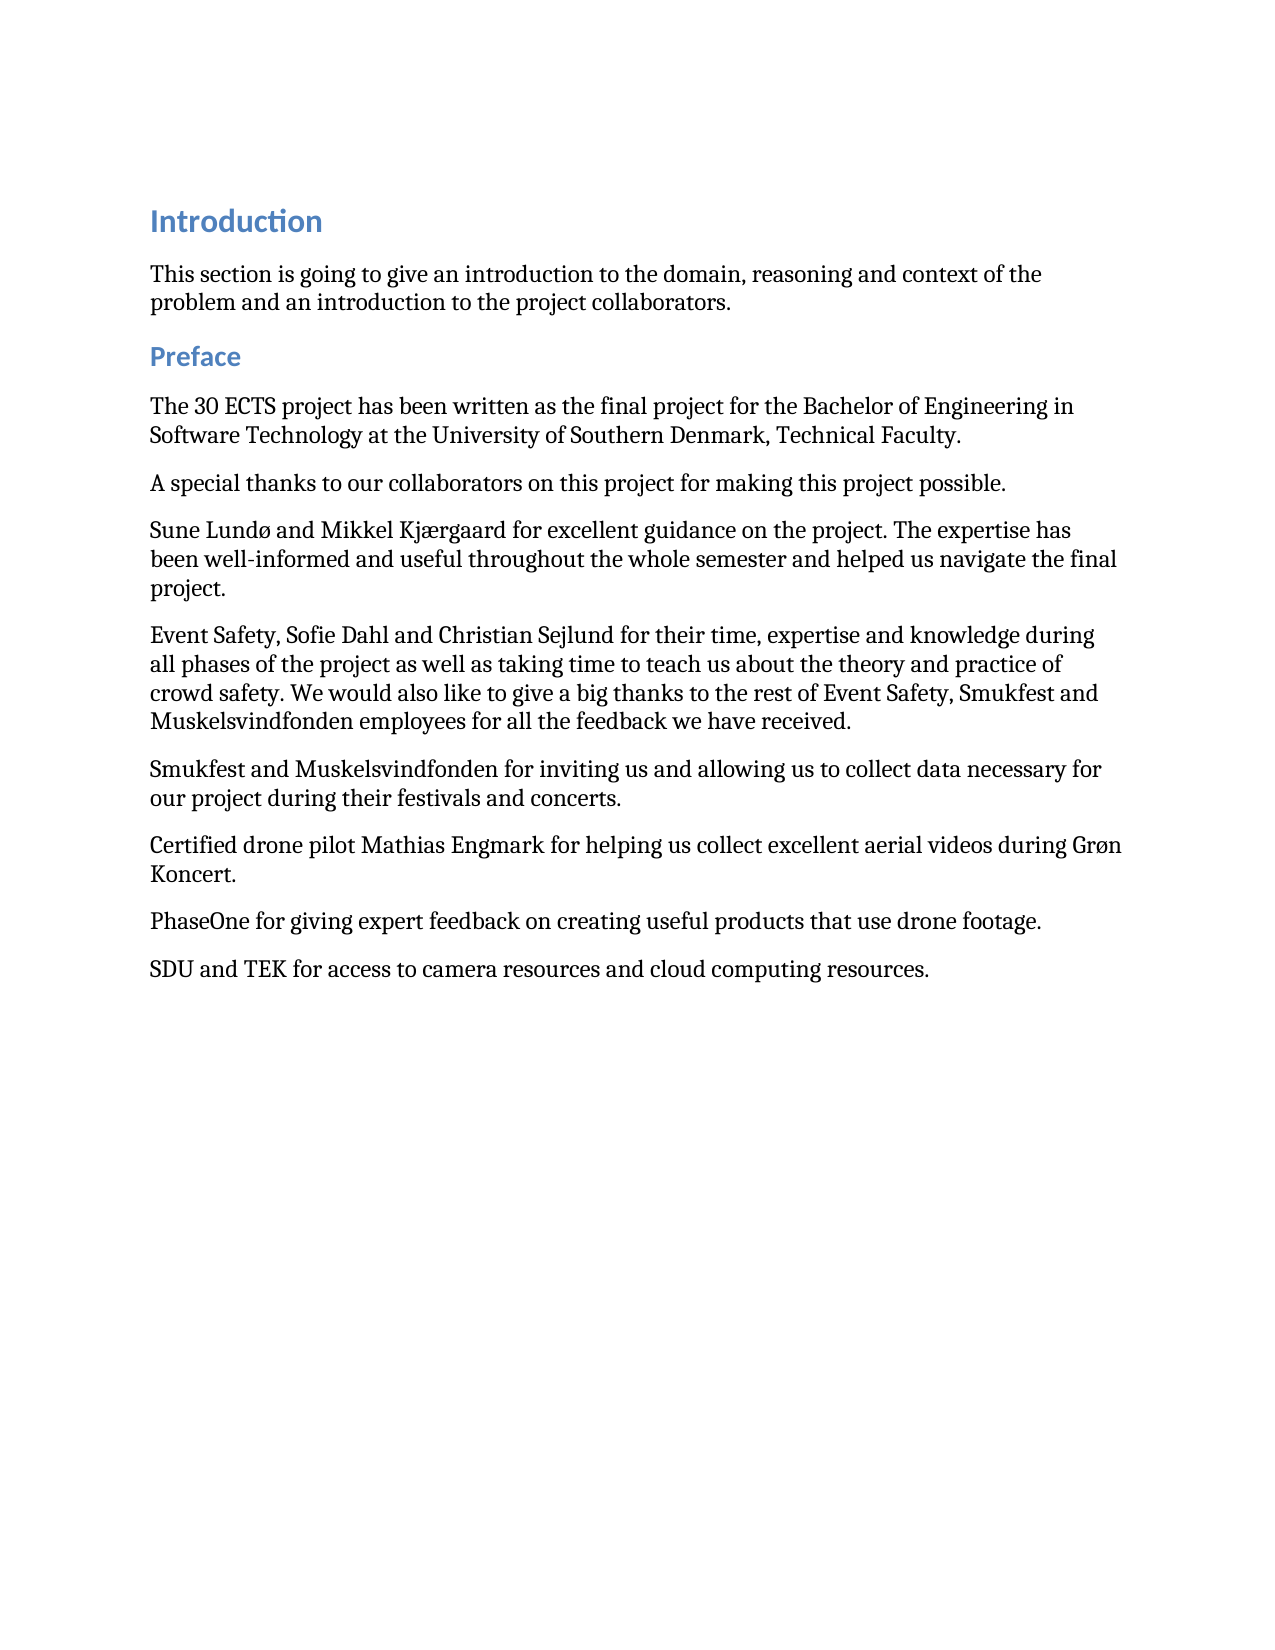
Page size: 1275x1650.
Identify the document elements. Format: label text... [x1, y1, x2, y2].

text Event Safety, Sofie Dahl and Christian Sejlund for their time, expertise and knowledge during all phases of the project as well as taking time to teach us about the theory and practice of crowd safety. We would also like to give a big thanks to the rest of Event Safety, Smukfest and Muskelsvindfonden employees for all the feedback we have received. [150, 621, 1125, 736]
text The 30 ECTS project has been written as the final project for the Bachelor of Engineering in Software Technology at the University of Southern Denmark, Technical Faculty. [150, 392, 1125, 450]
subtitle Preface [150, 338, 1125, 373]
text PhaseOne for giving expert feedback on creating useful products that use drone footage. [150, 907, 1125, 936]
subtitle Introduction [150, 200, 1125, 241]
text A special thanks to our collaborators on this project for making this project possible. [150, 468, 1125, 497]
text Smukfest and Muskelsvindfonden for inviting us and allowing us to collect data necessary for our project during their festivals and concerts. [150, 755, 1125, 812]
text SDU and TEK for access to camera resources and cloud computing resources. [150, 955, 1125, 983]
text Sune Lundø and Mikkel Kjærgaard for excellent guidance on the project. The expertise has been well-informed and useful throughout the whole semester and helped us navigate the final project. [150, 516, 1125, 602]
text This section is going to give an introduction to the domain, reasoning and context of the problem and an introduction to the project collaborators. [150, 259, 1125, 317]
text Certified drone pilot Mathias Engmark for helping us collect excellent aerial videos during Grøn Koncert. [150, 831, 1125, 888]
